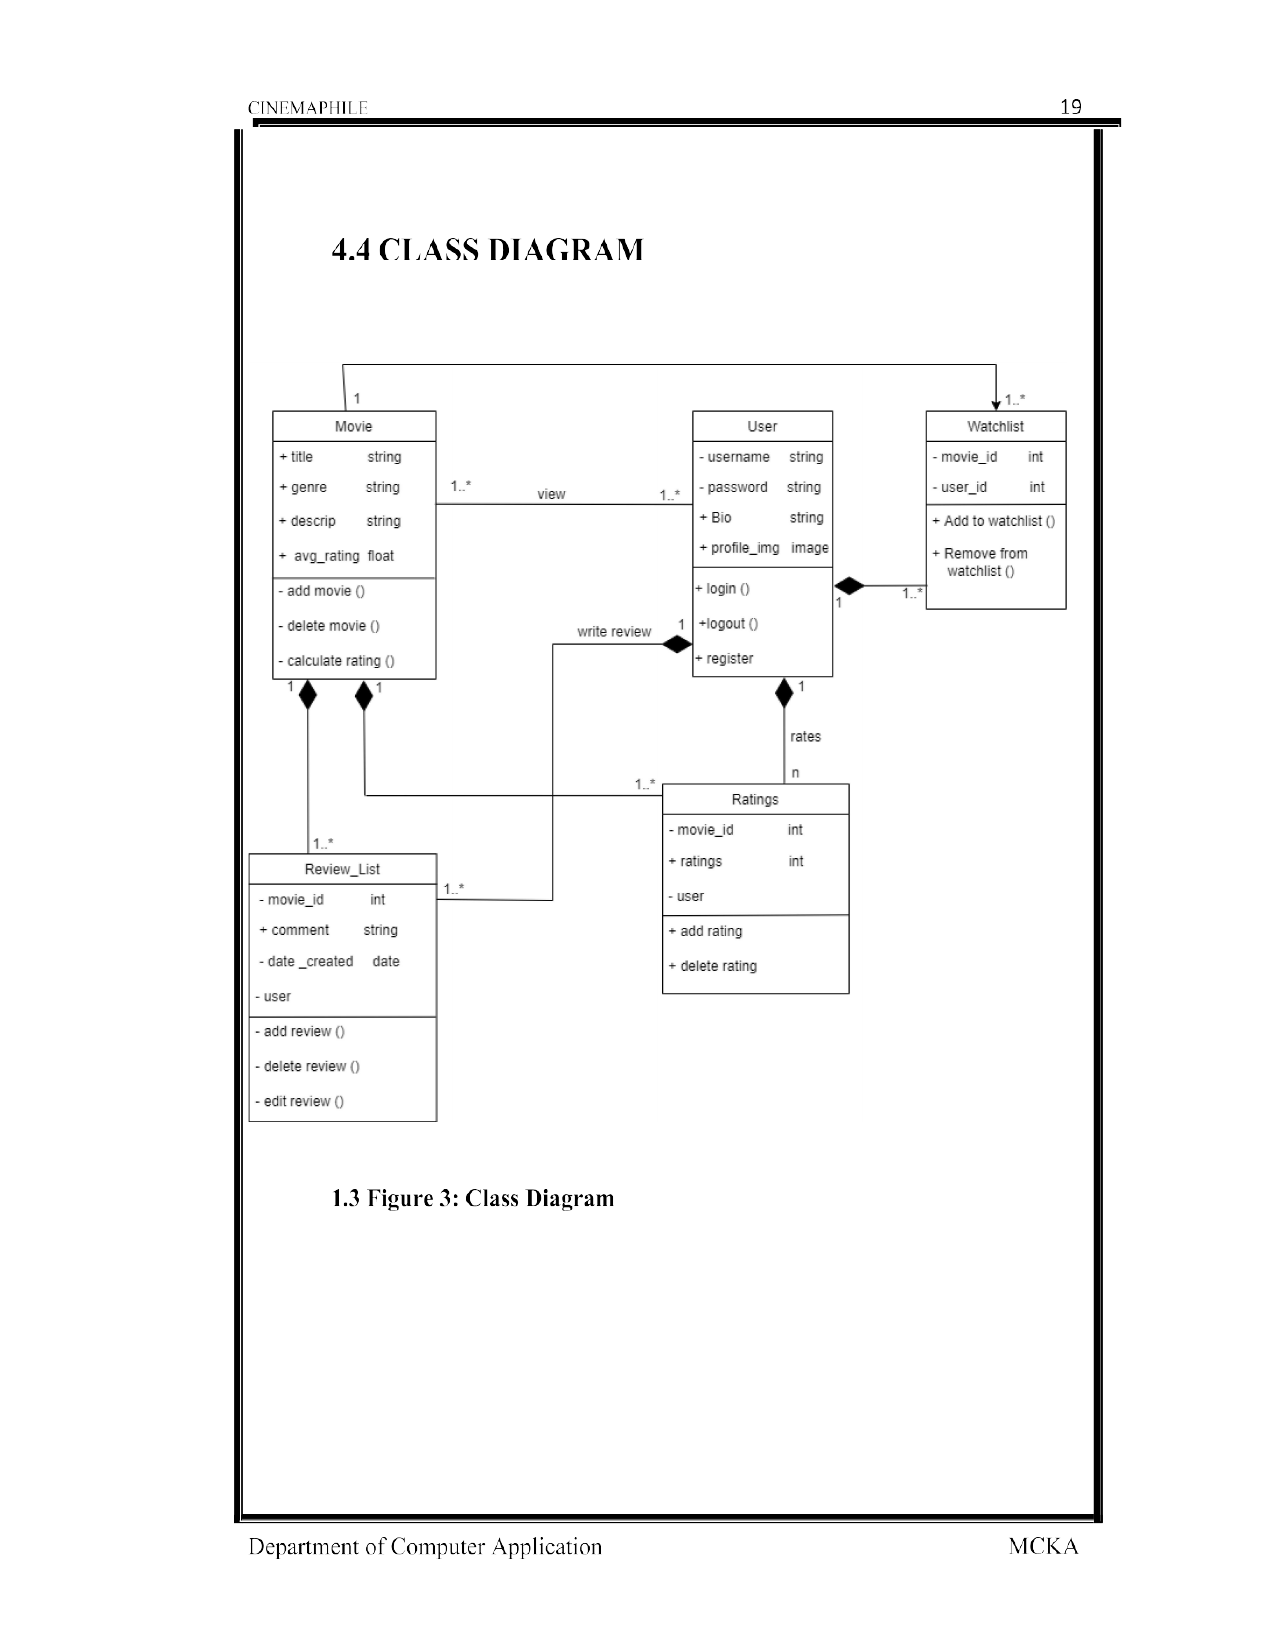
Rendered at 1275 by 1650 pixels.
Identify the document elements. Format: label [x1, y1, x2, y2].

picture [1008, 1537, 1079, 1554]
picture [332, 238, 370, 260]
picture [248, 362, 1067, 1122]
picture [1061, 99, 1081, 114]
picture [248, 1537, 602, 1559]
picture [332, 1189, 614, 1211]
picture [379, 238, 644, 260]
picture [248, 101, 368, 114]
picture [242, 1514, 1093, 1522]
